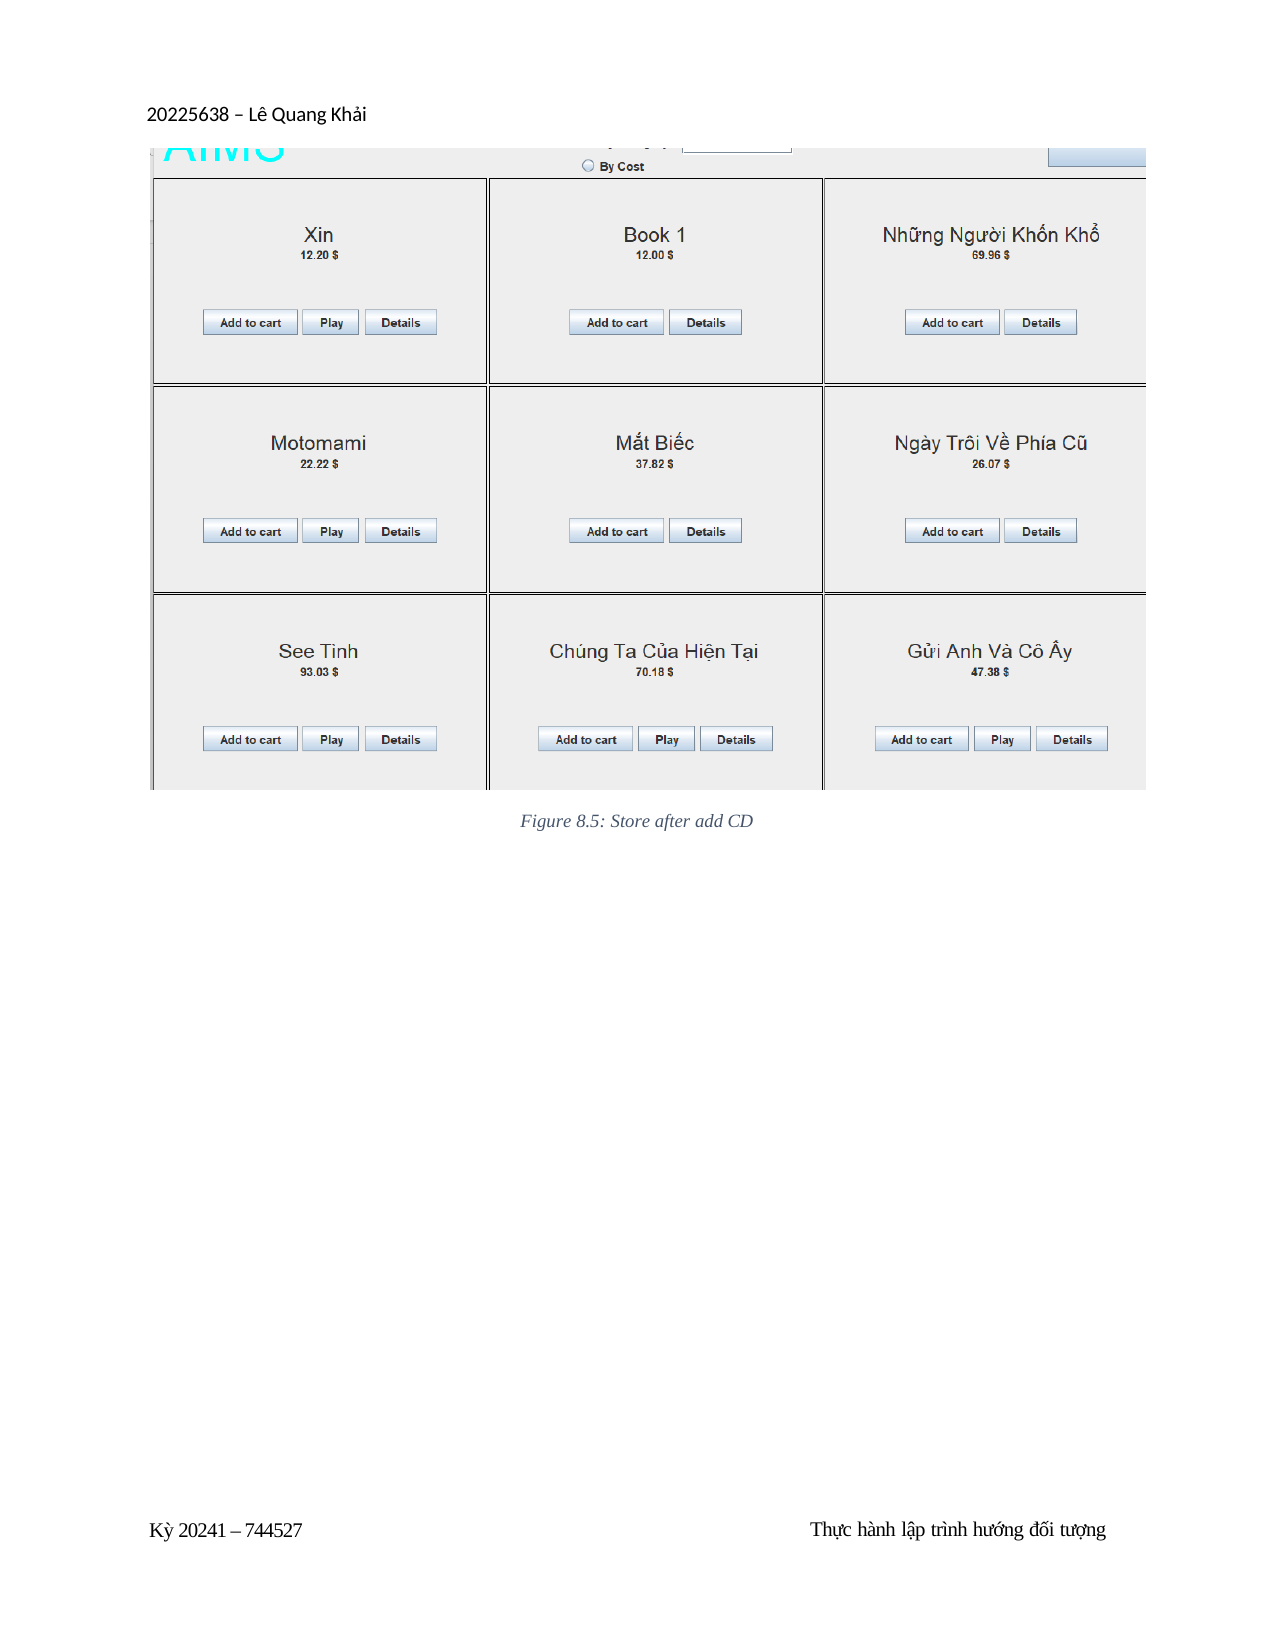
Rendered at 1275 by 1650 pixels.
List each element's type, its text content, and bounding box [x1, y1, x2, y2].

picture [150, 148, 1146, 790]
text Figure 8.5: Store after add CD [140, 810, 1135, 832]
